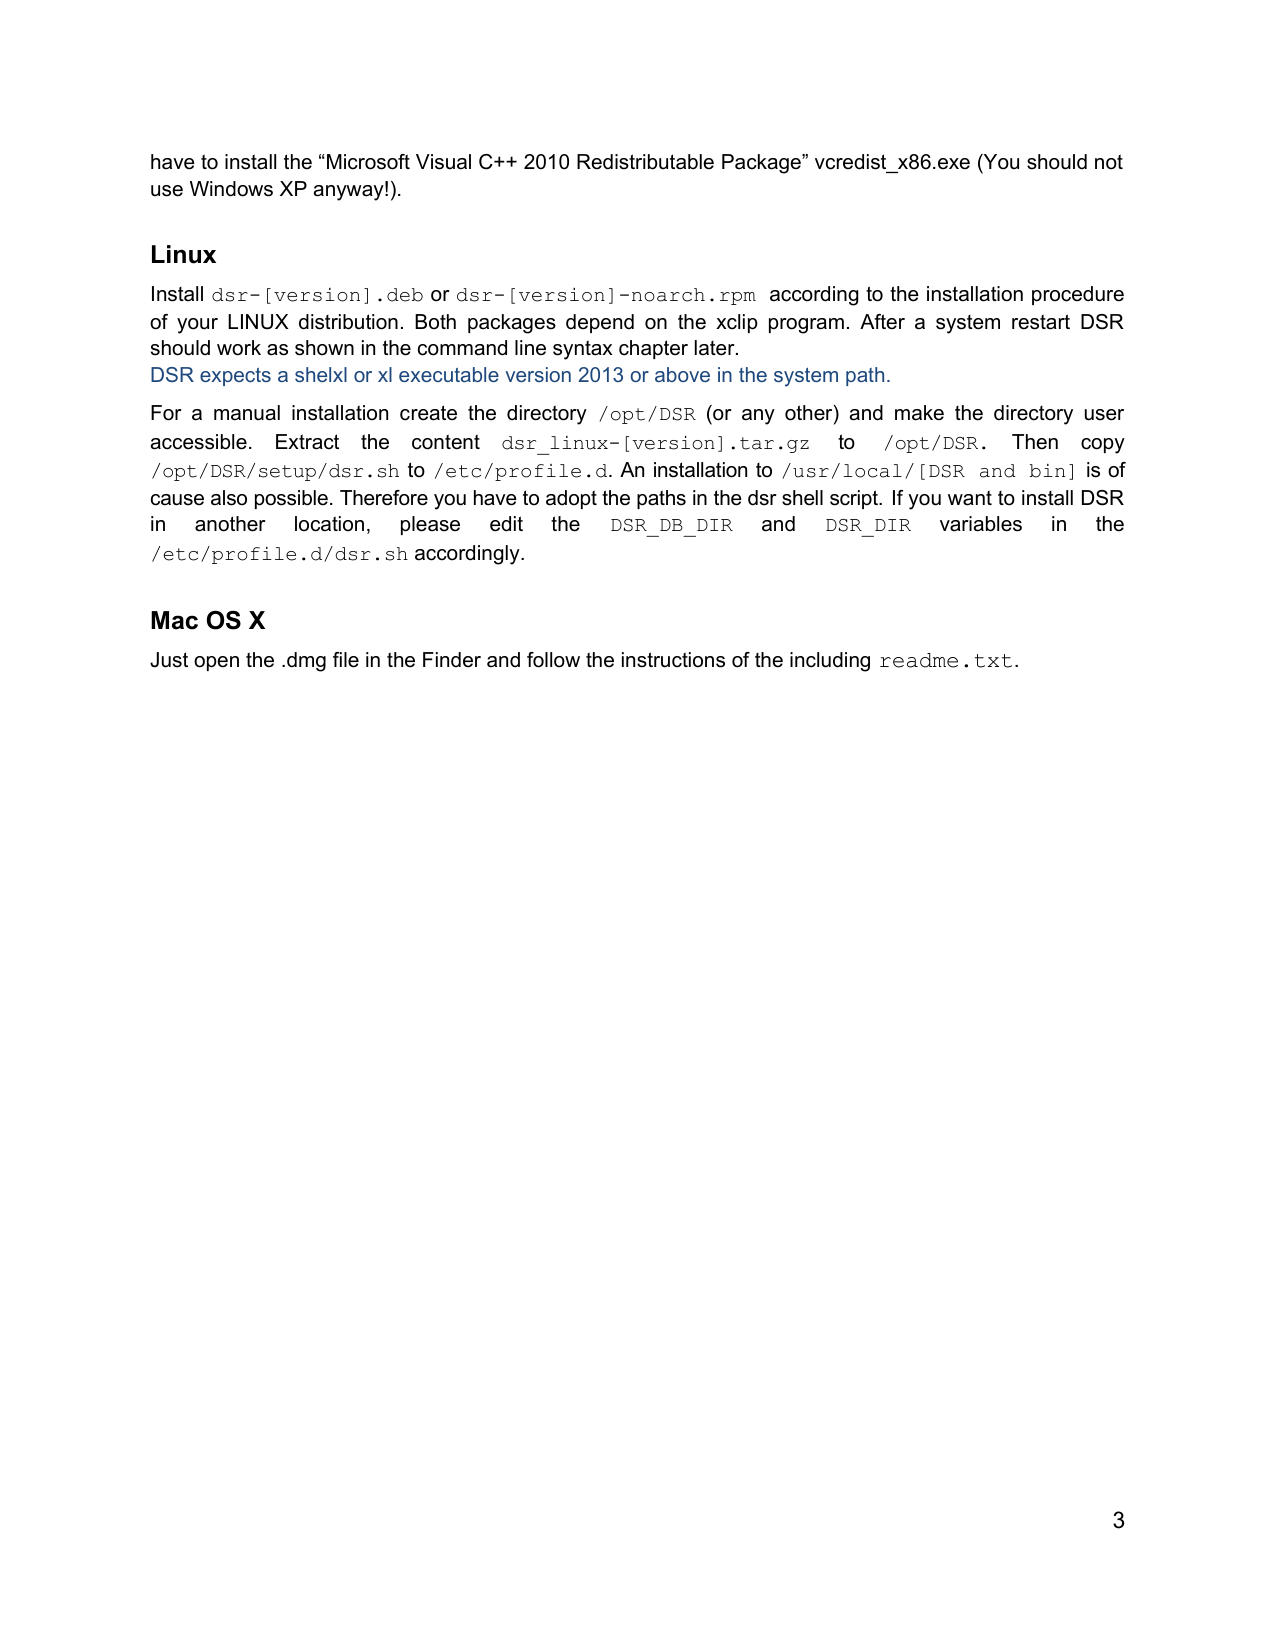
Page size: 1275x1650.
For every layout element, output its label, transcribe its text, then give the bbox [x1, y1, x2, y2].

text For a manual installation create the directory /opt/DSR (or any other) and make the directory user accessible. Extract the content dsr_linux-[version].tar.gz to /opt/DSR. Then copy /opt/DSR/setup/dsr.sh to /etc/profile.d. An installation to /usr/local/[DSR and bin] is of cause also possible. Therefore you have to adopt the paths in the dsr shell script. If you want to install DSR in another location, please edit the DSR_DB_DIR and DSR_DIR variables in the /etc/profile.d/dsr.sh accordingly. [150, 401, 1125, 566]
text Just open the .dmg file in the Finder and follow the instructions of the including readme.txt. [150, 648, 1125, 674]
text Linux [150, 240, 1125, 269]
text Install dsr-[version].deb or dsr-[version]-noarch.rpm according to the installation procedure of your LINUX distribution. Both packages depend on the xclip program. After a system restart DSR should work as shown in the command line syntax chapter later. DSR expects a shelxl or xl executable version 2013 or above in the system path. [150, 281, 1125, 386]
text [150, 150, 1125, 200]
text Mac OS X [150, 606, 1125, 635]
